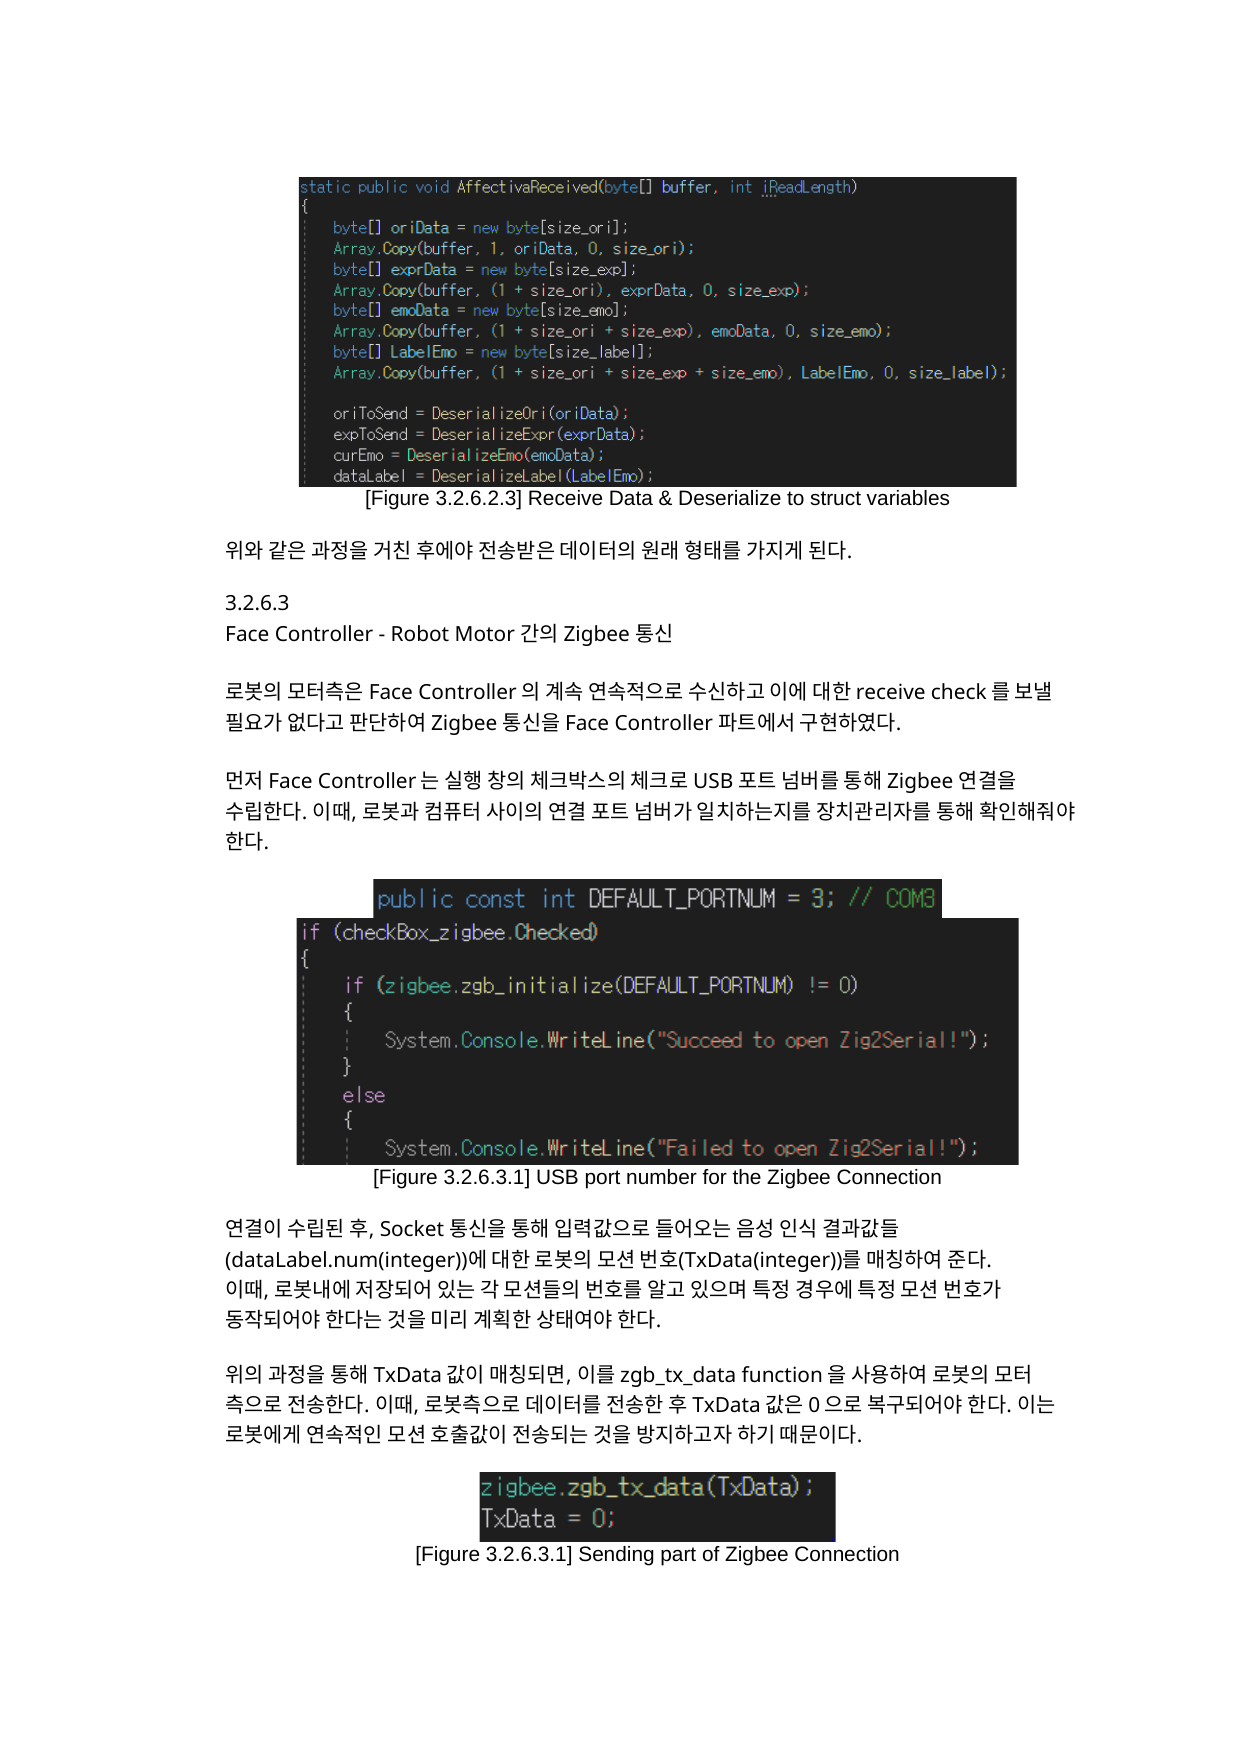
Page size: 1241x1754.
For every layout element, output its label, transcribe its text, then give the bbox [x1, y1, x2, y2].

text [Figure 3.2.6.2.3] Receive Data & Deserialize to struct variables [225, 486, 1090, 510]
picture [296, 879, 1019, 1165]
text [Figure 3.2.6.3.1] Sending part of Zigbee Connection [225, 1542, 1090, 1566]
text [Figure 3.2.6.3.1] USB port number for the Zigbee Connection [225, 1165, 1090, 1189]
text 로봇의 모터측은 Face Controller의 계속 연속적으로 수신하고 이에 대한 receive check를 보낼 필요가 없다고 판단하여 Zigbee 통신을 Face Controller 파트에서 구현하였다. [225, 676, 1090, 736]
text 먼저 [225, 764, 1090, 856]
picture [479, 1472, 836, 1542]
text 3.2.6.3 [225, 588, 1090, 617]
picture [298, 177, 1017, 487]
text Face Controller - Robot Motor 간의 Zigbee 통신 [225, 617, 1090, 647]
